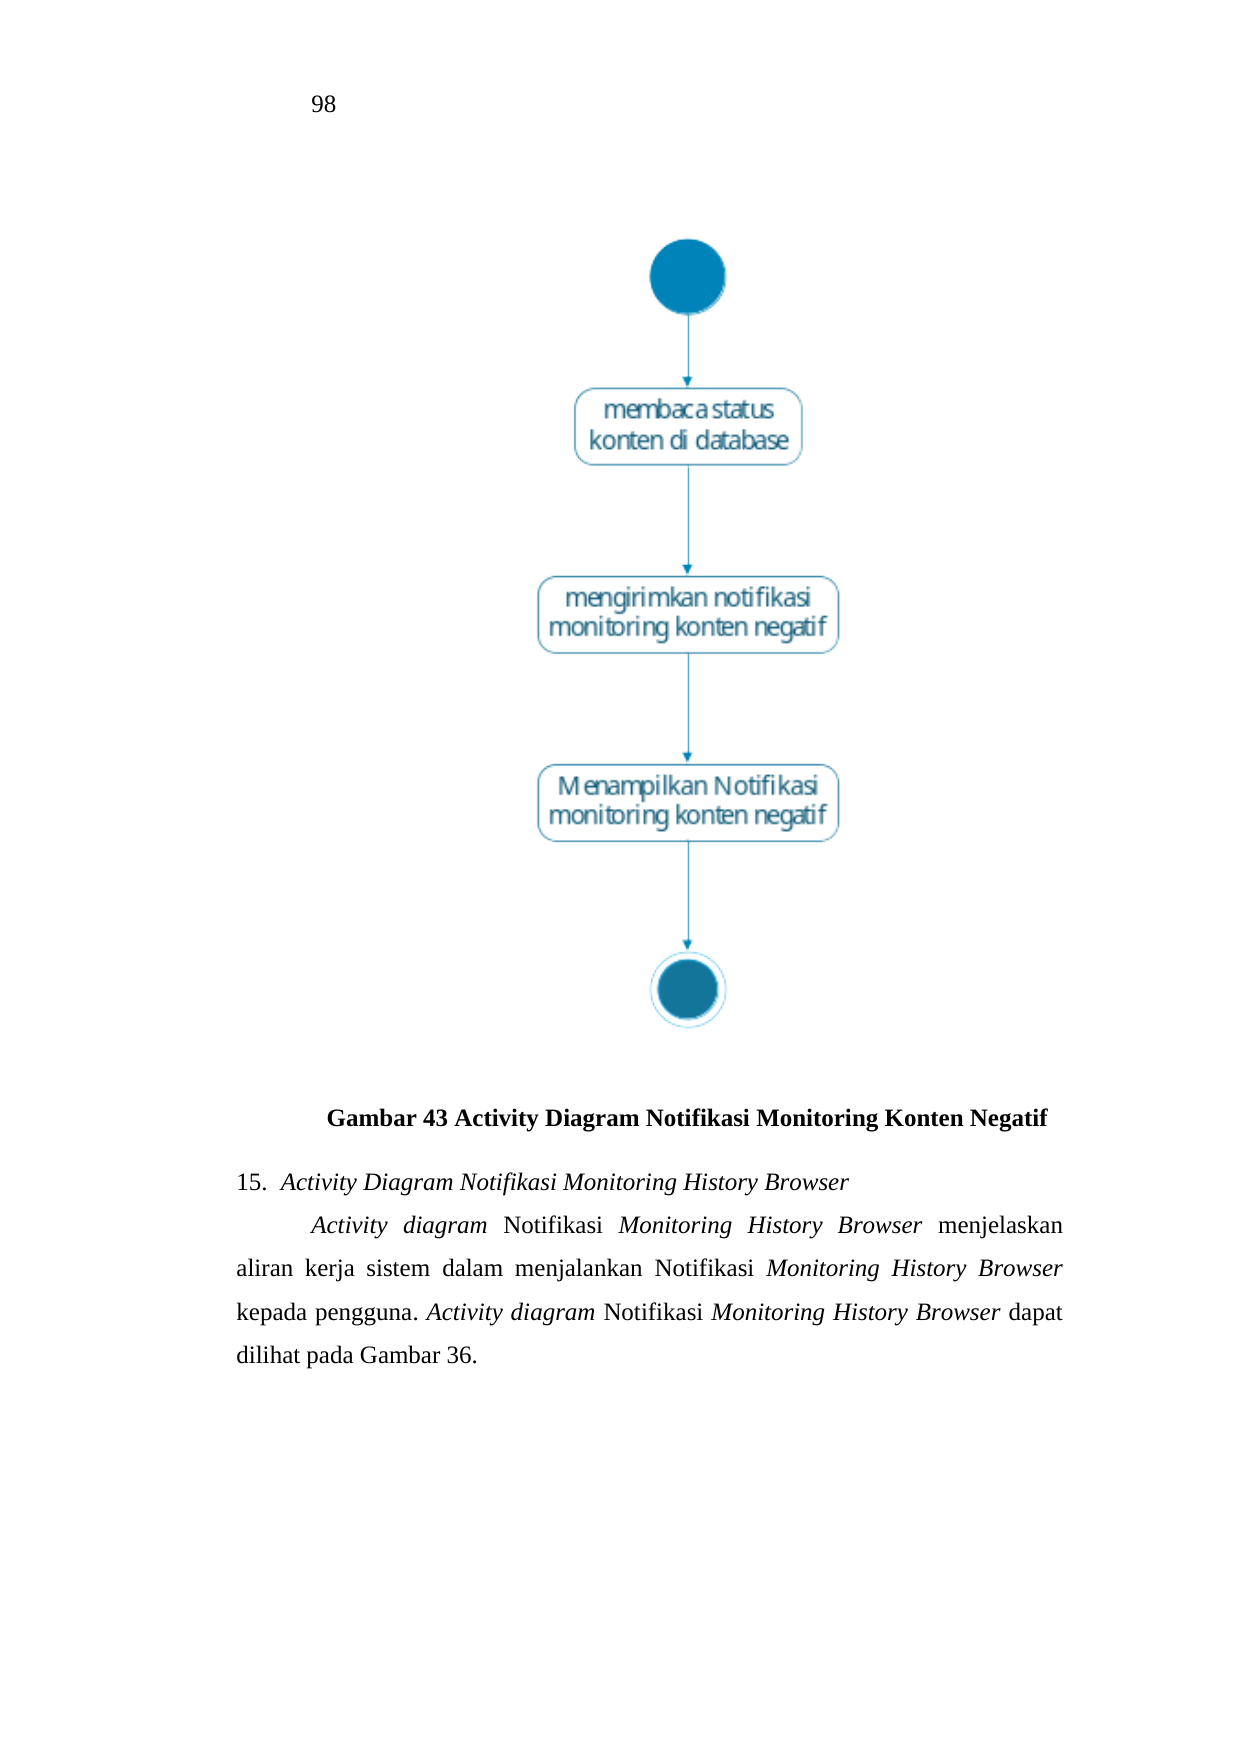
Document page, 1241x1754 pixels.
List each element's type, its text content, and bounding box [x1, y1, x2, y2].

text Activity diagram Notifikasi Monitoring History Browser menjelaskan aliran kerja sistem dalam menjalankan Notifikasi Monitoring History Browser kepada pengguna. Activity diagram Notifikasi Monitoring History Browser dapat dilihat pada Gambar 36. [236, 1210, 1063, 1368]
list Activity Diagram Notifikasi Monitoring History Browser [236, 1167, 1063, 1196]
